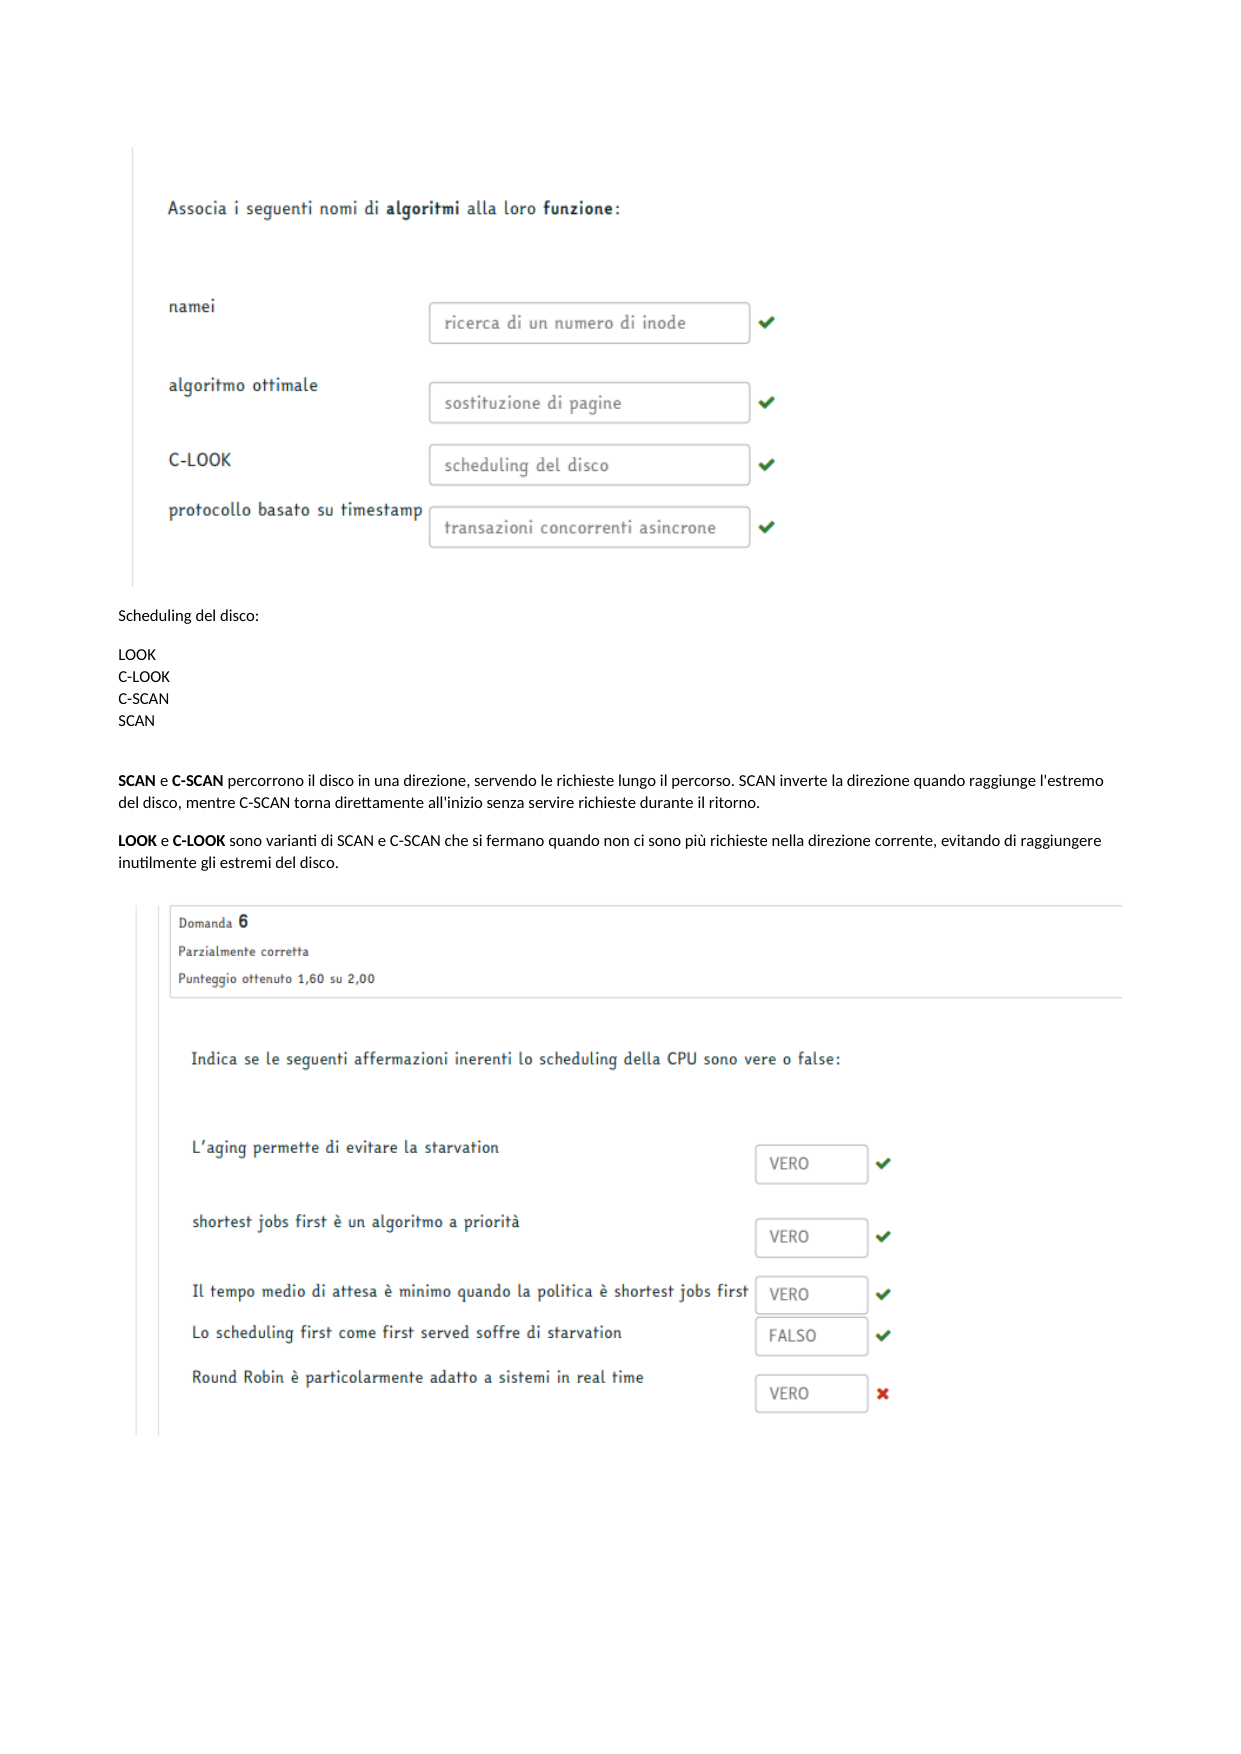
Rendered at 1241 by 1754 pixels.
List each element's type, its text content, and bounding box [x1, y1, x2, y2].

picture [118, 147, 1123, 587]
text SCAN [118, 710, 1122, 730]
text SCAN e C-SCAN percorrono il disco in una direzione, servendo le richieste lungo il percorso. SCAN inverte la direzione quando raggiunge l'estremo del disco, mentre C-SCAN torna direttamente all'inizio senza servire richieste durante il ritorno. [118, 770, 1122, 812]
picture [118, 891, 1123, 1436]
text LOOK [118, 644, 1122, 664]
text C-LOOK [118, 666, 1122, 686]
text LOOK e C-LOOK sono varianti di SCAN e C-SCAN che si fermano quando non ci sono più richieste nella direzione corrente, evitando di raggiungere inutilmente gli estremi del disco. [118, 831, 1122, 873]
text C-SCAN [118, 688, 1122, 708]
text Scheduling del disco: [118, 606, 1122, 626]
